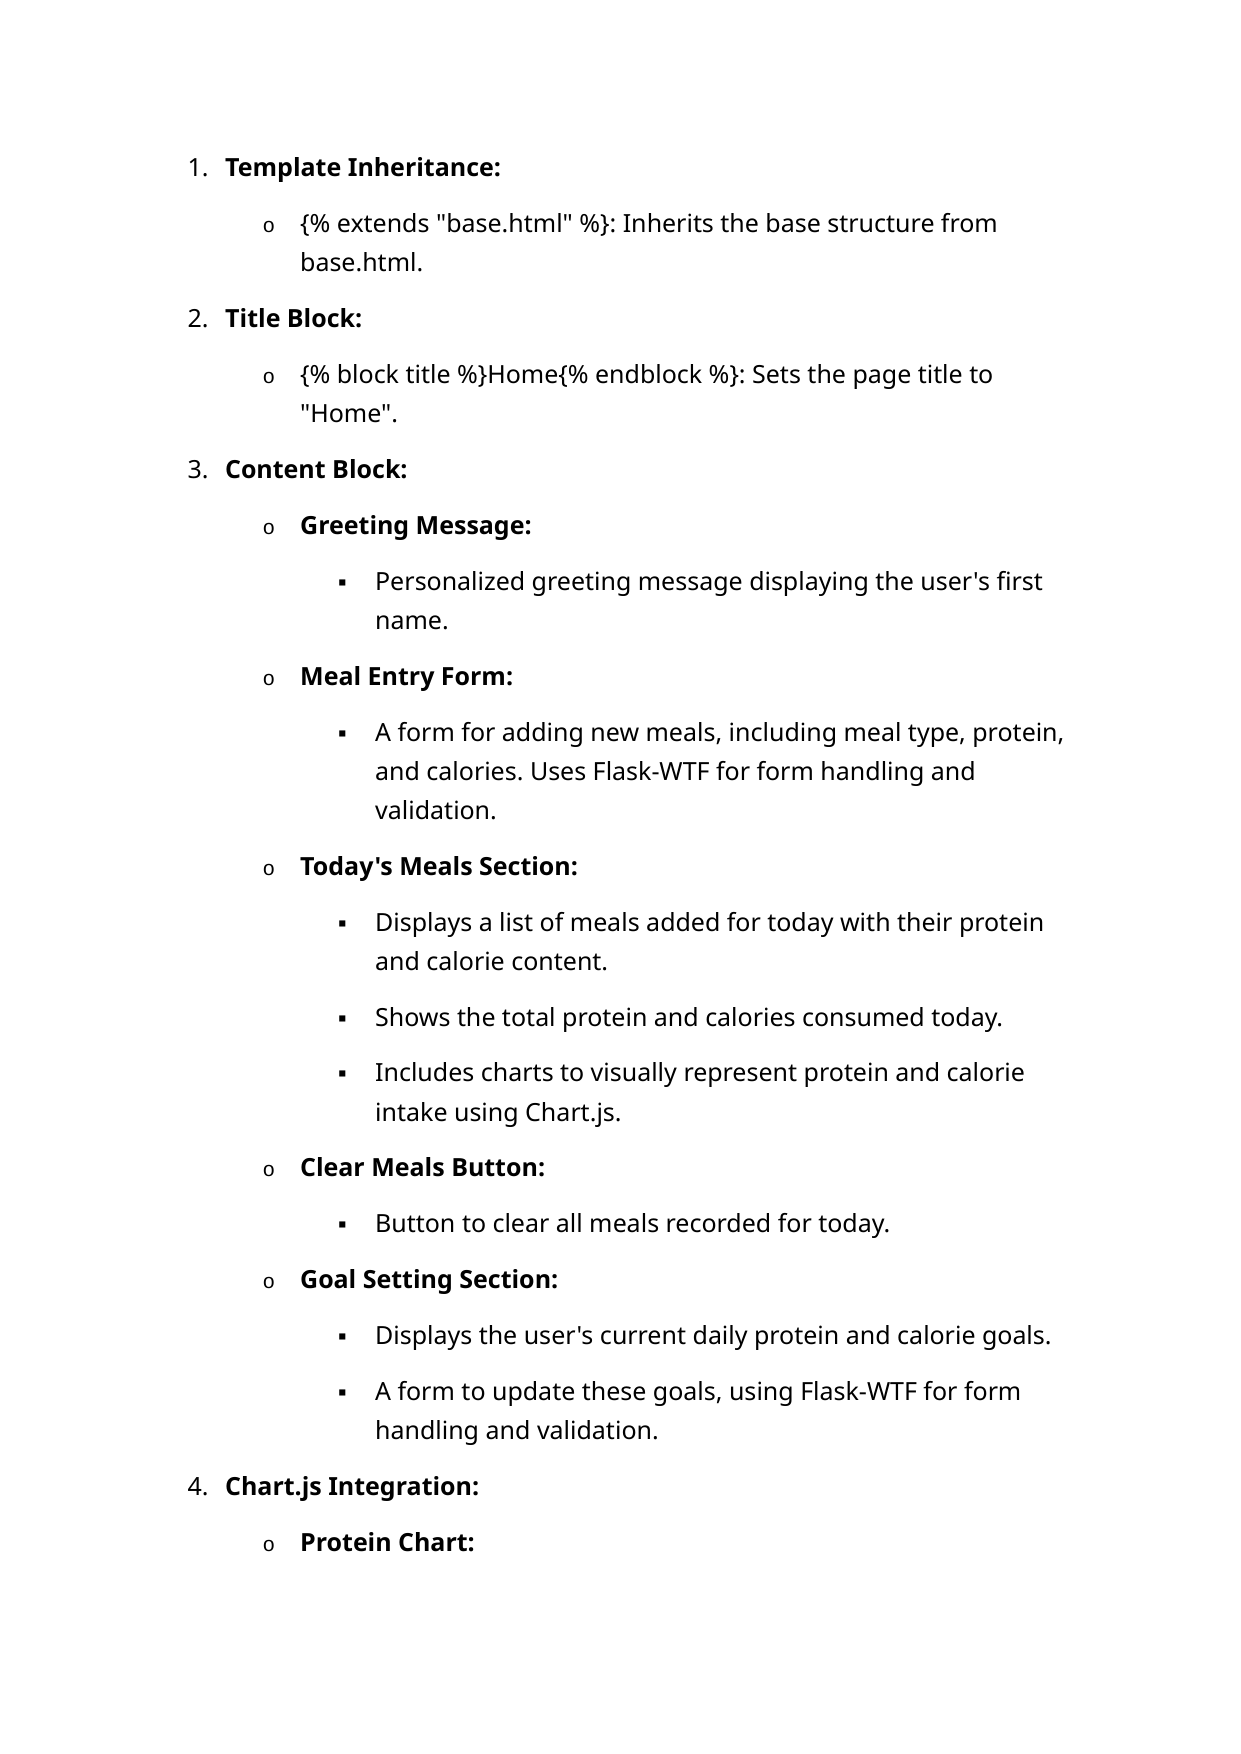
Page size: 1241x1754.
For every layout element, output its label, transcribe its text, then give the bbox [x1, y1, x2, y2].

list Template Inheritance: [187, 150, 1090, 184]
list Today's Meals Section: [262, 848, 1090, 882]
list Shows the total protein and calories consumed today. [337, 999, 1090, 1033]
list Personalized greeting message displaying the user's first name. [337, 563, 1090, 637]
list Chart.js Integration: [187, 1468, 1090, 1502]
list Protein Chart: [262, 1524, 1090, 1558]
list Displays the user's current daily protein and calorie goals. [337, 1317, 1090, 1352]
list Clear Meals Button: [262, 1150, 1090, 1184]
list Content Block: [187, 452, 1090, 486]
list Displays a list of meals added for today with their protein and calorie content. [337, 904, 1090, 977]
list Meal Entry Form: [262, 658, 1090, 692]
list {% block title %}Home{% endblock %}: Sets the page title to "Home". [262, 357, 1090, 430]
list Goal Setting Section: [262, 1262, 1090, 1296]
list A form for adding new meals, including meal type, protein, and calories. Uses Flask-WTF for form handling and validation. [337, 714, 1090, 827]
list Title Block: [187, 301, 1090, 335]
list Button to clear all meals recorded for today. [337, 1206, 1090, 1240]
list {% extends "base.html" %}: Inherits the base structure from base.html. [262, 206, 1090, 279]
list A form to update these goals, using Flask-WTF for form handling and validation. [337, 1373, 1090, 1447]
list Includes charts to visually represent protein and calorie intake using Chart.js. [337, 1055, 1090, 1128]
list Greeting Message: [262, 507, 1090, 542]
